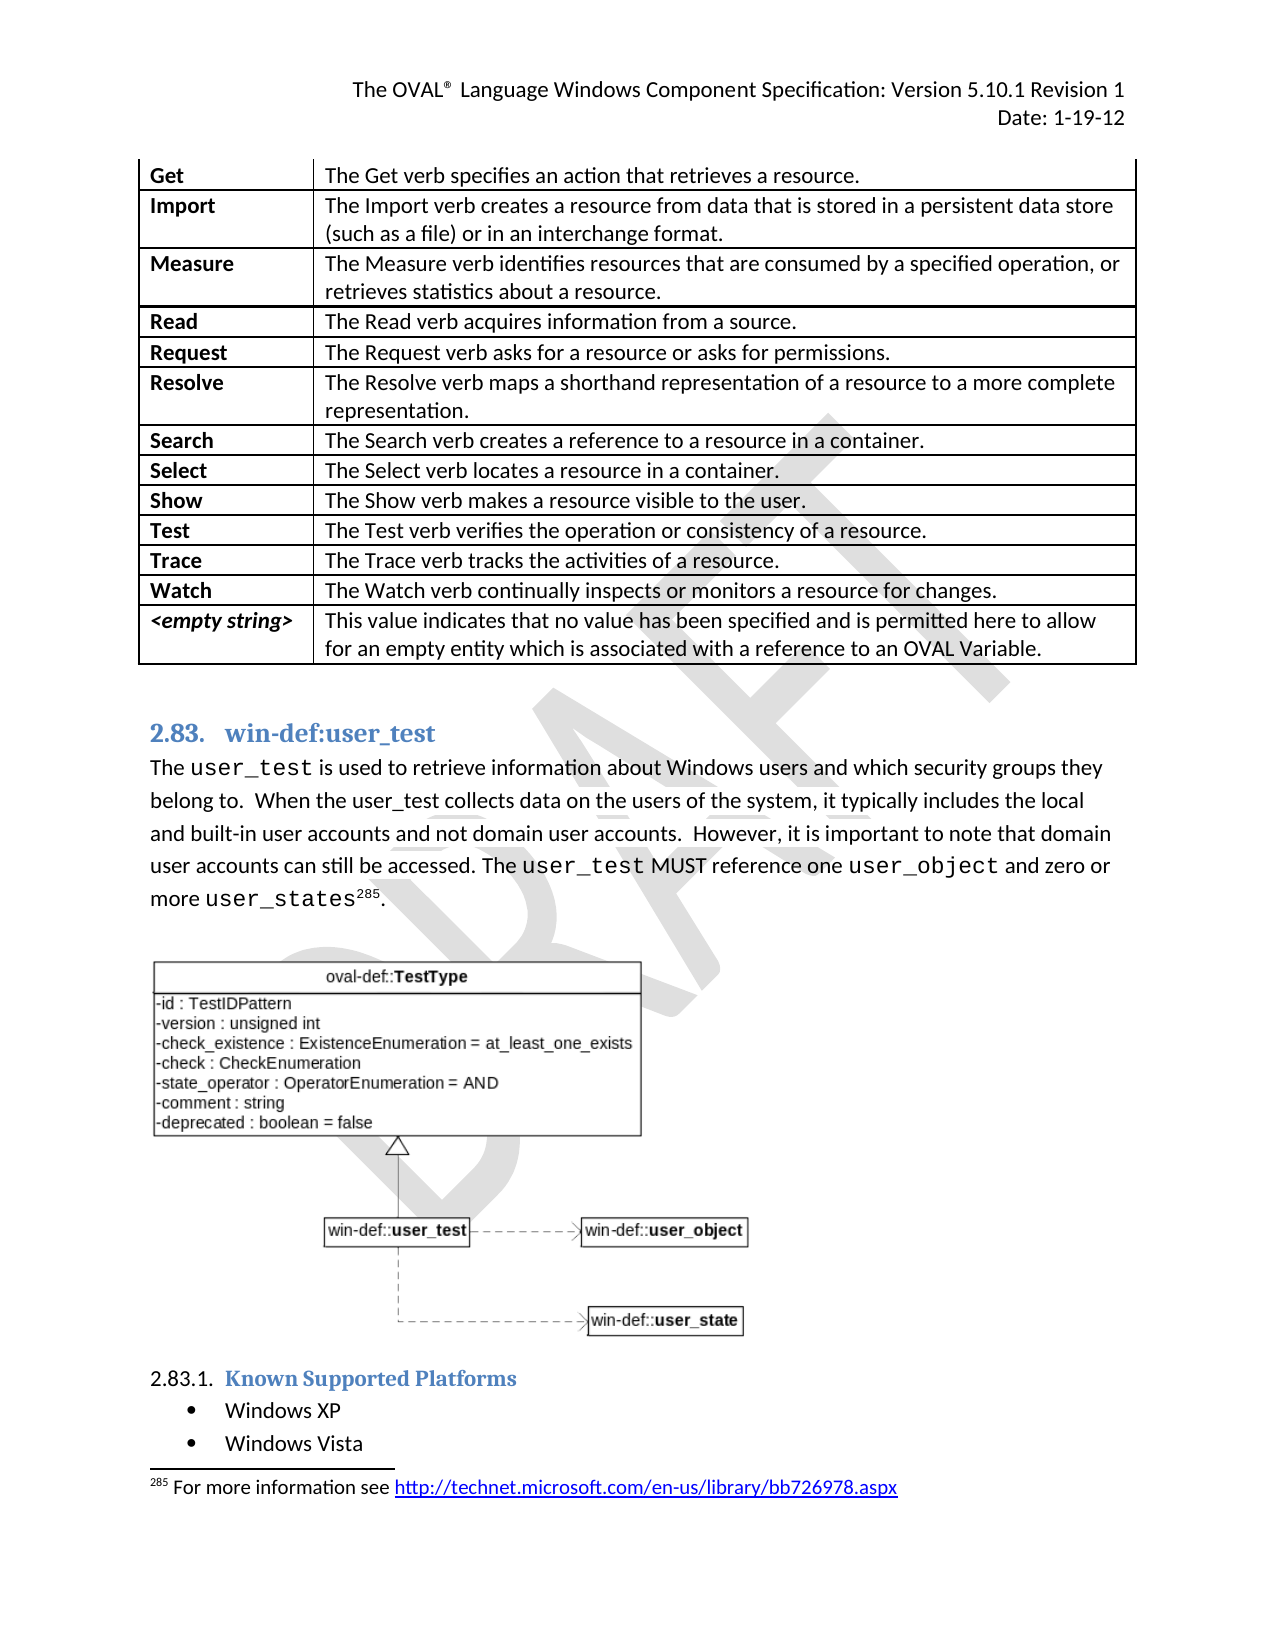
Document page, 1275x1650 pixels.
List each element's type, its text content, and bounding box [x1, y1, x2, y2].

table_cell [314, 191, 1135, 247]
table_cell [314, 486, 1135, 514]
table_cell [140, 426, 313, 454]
list Windows Vista [187, 1429, 1125, 1457]
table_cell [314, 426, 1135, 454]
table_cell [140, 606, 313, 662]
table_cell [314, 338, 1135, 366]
subtitle Known Supported Platforms [150, 1364, 1125, 1392]
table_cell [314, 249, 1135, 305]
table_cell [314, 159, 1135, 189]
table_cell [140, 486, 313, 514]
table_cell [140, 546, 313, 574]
text The user_test is used to retrieve information about Windows users and which security groups they belong to. When the user_test collects data on the users of the system, it typically includes the local and built-in user accounts and not domain user accounts. However, it is important to note that domain user accounts can still be accessed. The user_test MUST reference one user_object and zero or more user_states. [150, 753, 1125, 913]
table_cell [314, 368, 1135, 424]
list Windows XP [187, 1396, 1125, 1424]
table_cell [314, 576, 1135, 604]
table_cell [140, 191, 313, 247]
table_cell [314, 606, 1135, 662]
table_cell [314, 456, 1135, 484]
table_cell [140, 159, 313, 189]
subtitle win-def:user_test [150, 718, 1125, 749]
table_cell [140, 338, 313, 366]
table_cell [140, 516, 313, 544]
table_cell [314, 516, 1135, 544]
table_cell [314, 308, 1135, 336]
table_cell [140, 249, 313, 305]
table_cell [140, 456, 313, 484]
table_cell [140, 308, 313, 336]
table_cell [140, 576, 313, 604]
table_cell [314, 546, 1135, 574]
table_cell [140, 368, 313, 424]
